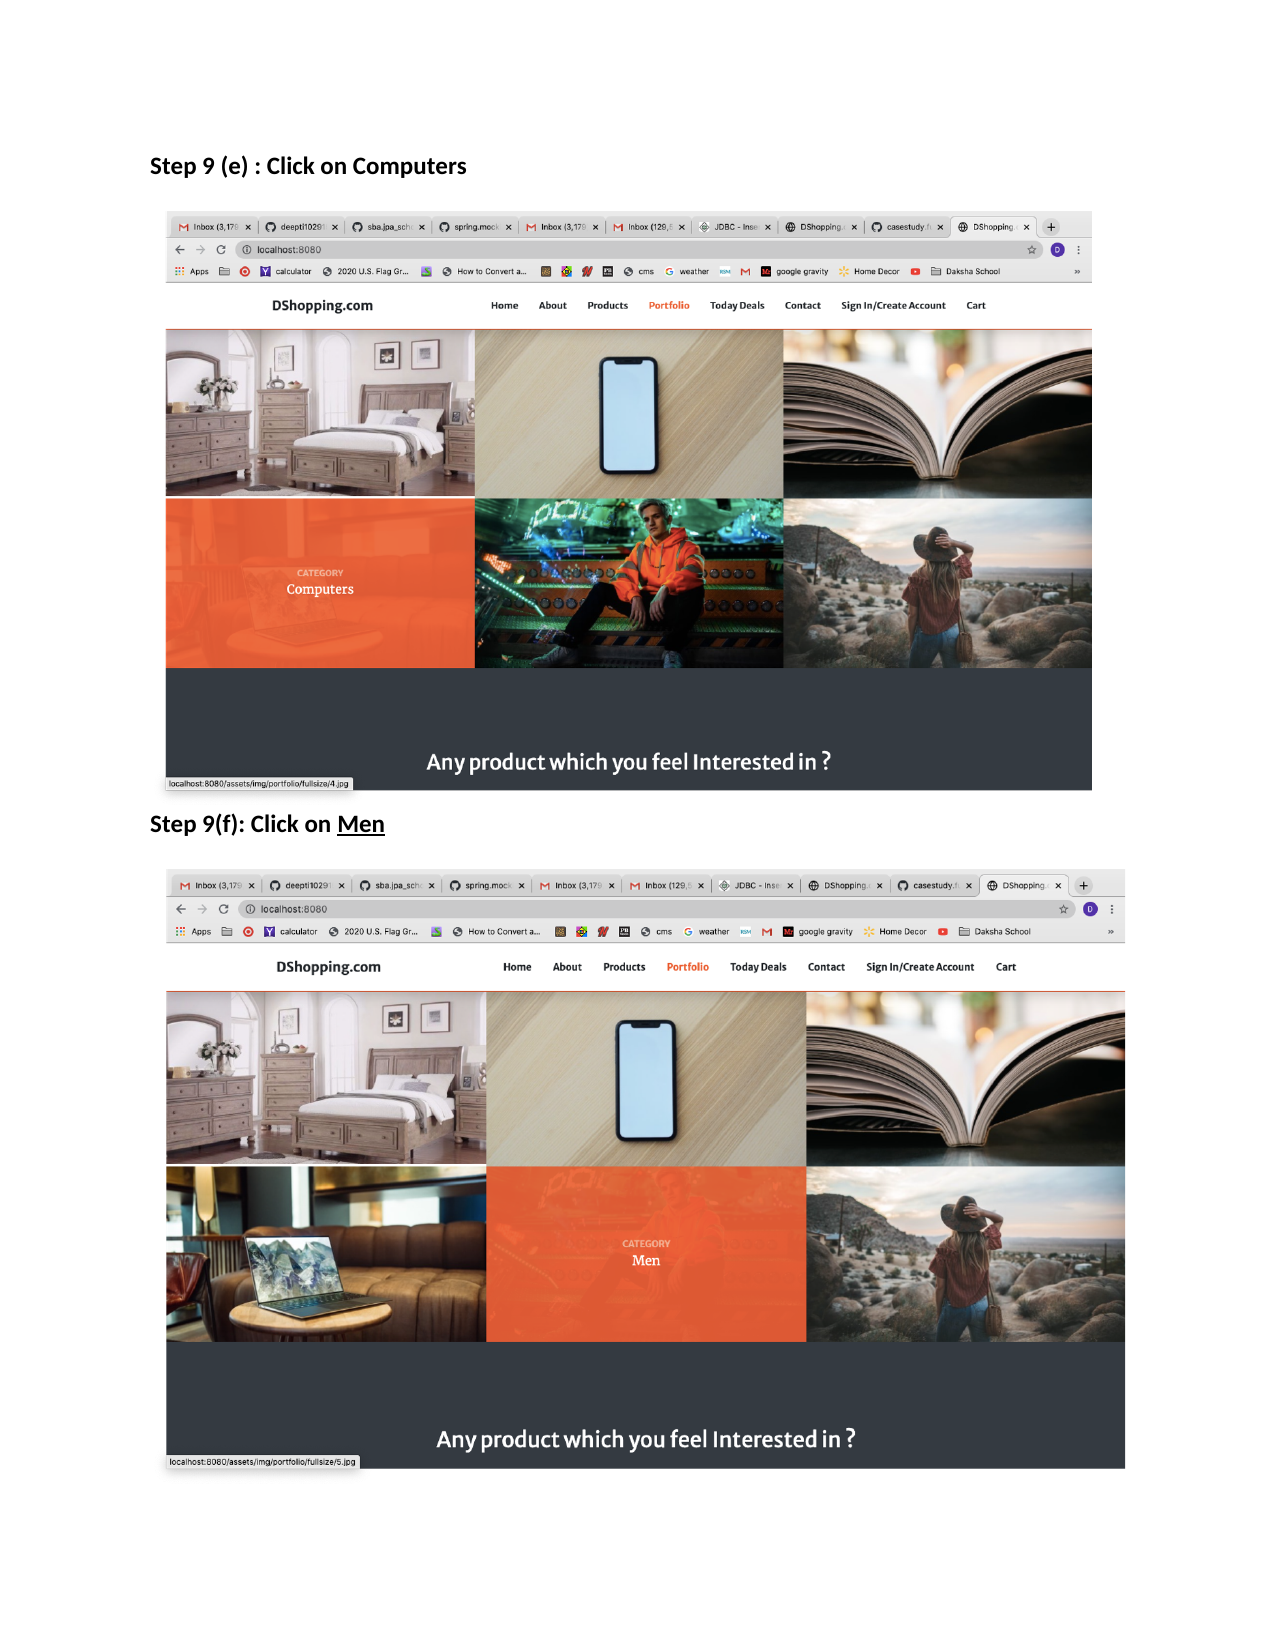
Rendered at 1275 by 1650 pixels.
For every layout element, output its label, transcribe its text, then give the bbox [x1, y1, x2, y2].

picture [150, 211, 1092, 808]
text Step 9 (e) : Click on Computers [150, 150, 1125, 181]
picture [150, 869, 1125, 1487]
text Step 9(f): Click on Men [150, 808, 1125, 838]
